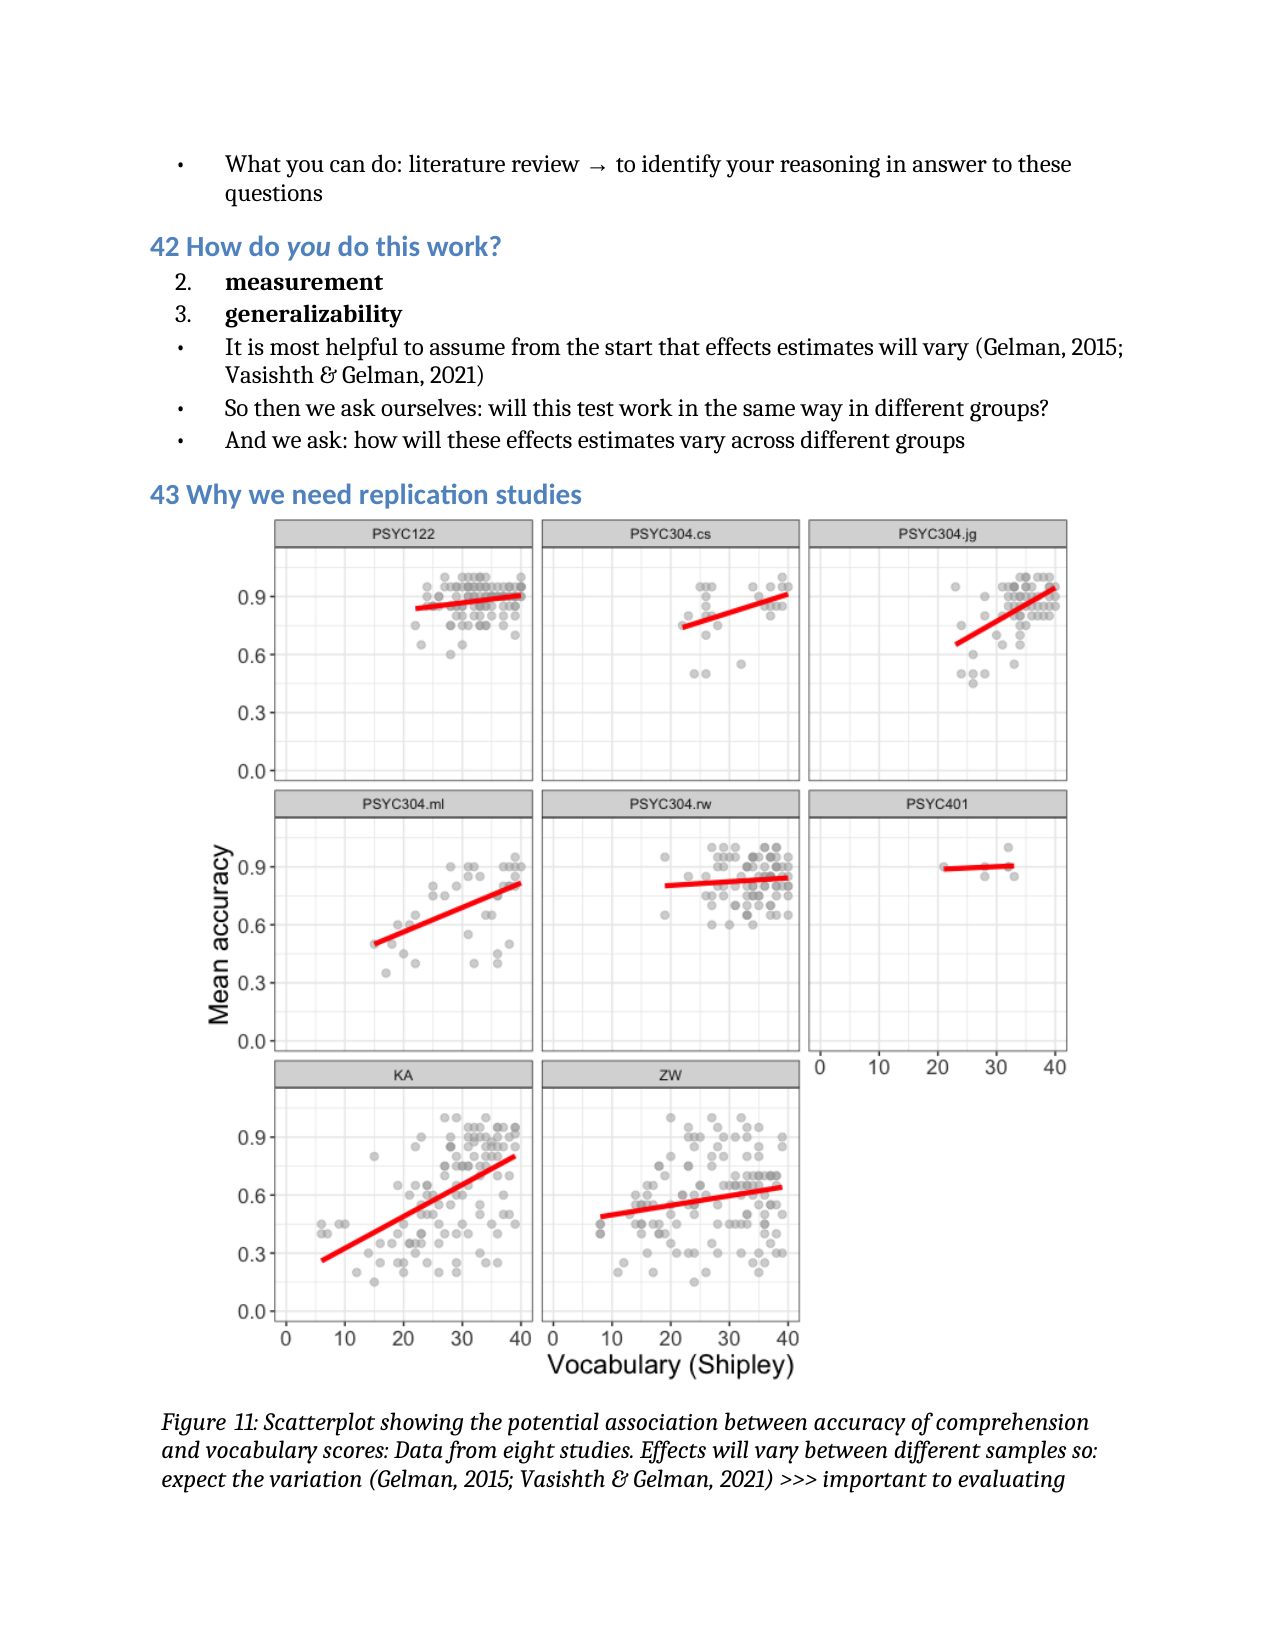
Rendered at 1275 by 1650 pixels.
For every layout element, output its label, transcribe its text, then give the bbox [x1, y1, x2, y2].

list What you can do: literature review to identify your reasoning in answer to these questions [175, 150, 1125, 207]
list generalizability [175, 300, 1125, 329]
list measurement [175, 268, 1125, 296]
subtitle 43 Why we need replication studies [150, 476, 1125, 512]
picture [200, 511, 1075, 1387]
list And we ask: how will these effects estimates vary across different groups [175, 426, 1125, 455]
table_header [150, 512, 1125, 1494]
list It is most helpful to assume from the start that effects estimates will vary (Gelman, 2015; Vasishth & Gelman, 2021) [175, 333, 1125, 390]
subtitle 42 How do you do this work? [150, 228, 1125, 264]
list So then we ask ourselves: will this test work in the same way in different groups? [175, 394, 1125, 423]
